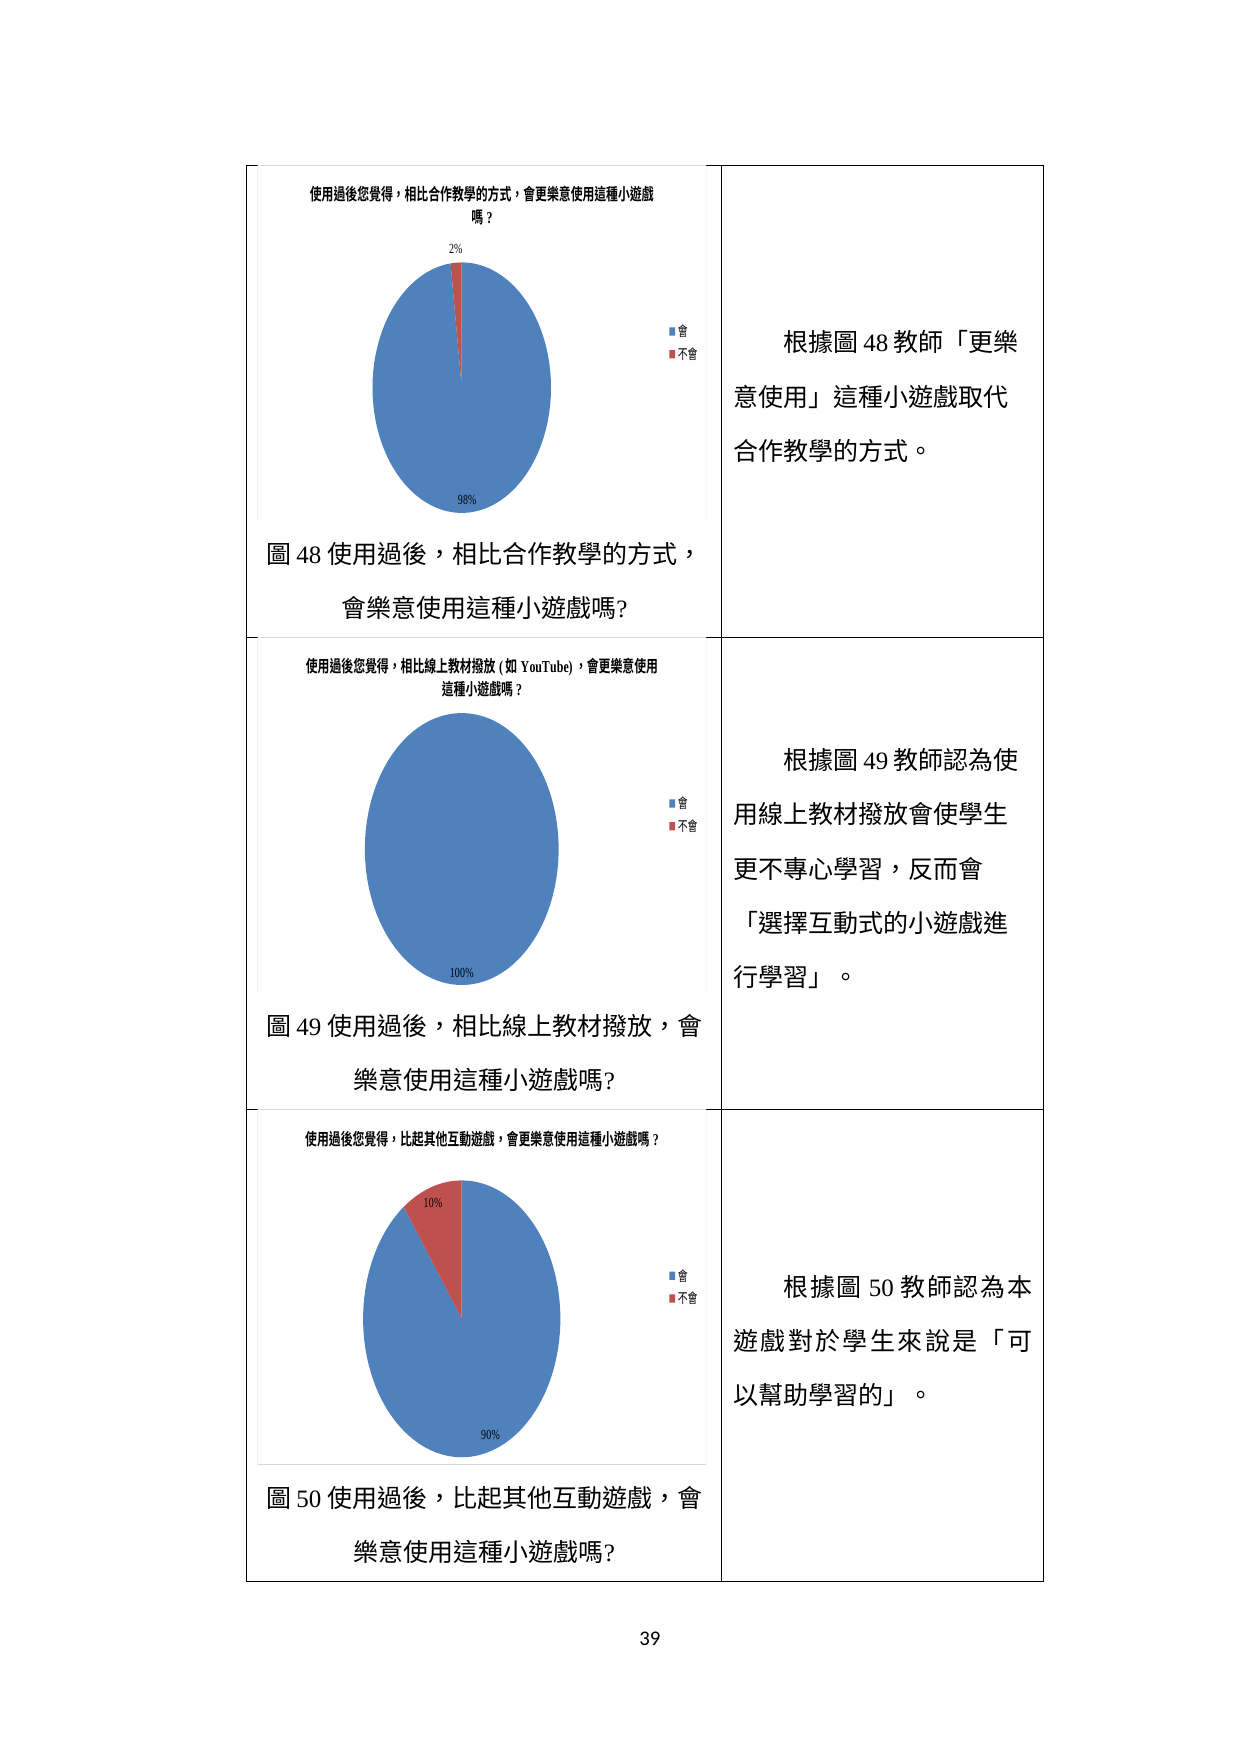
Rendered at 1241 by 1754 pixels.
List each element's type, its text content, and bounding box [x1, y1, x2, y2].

table_cell 圖48 使用過後，相比合作教學的方式，會樂意使用這種小遊戲嗎? [247, 166, 721, 637]
table_cell 根據圖49教師認為使用線上教材撥放會使學生更不專心學習，反而會「選擇互動式的小遊戲進行學習」。 [722, 638, 1043, 1109]
table_cell 根據圖48教師「更樂意使用」這種小遊戲取代合作教學的方式。 [722, 166, 1043, 637]
table_cell 圖50 使用過後，比起其他互動遊戲，會樂意使用這種小遊戲嗎? [247, 1110, 721, 1581]
table_cell 根據圖50教師認為本遊戲對於學生來說是「可以幫助學習的」。 [722, 1110, 1043, 1581]
table_cell 圖49 使用過後，相比線上教材撥放，會樂意使用這種小遊戲嗎? [247, 638, 721, 1109]
